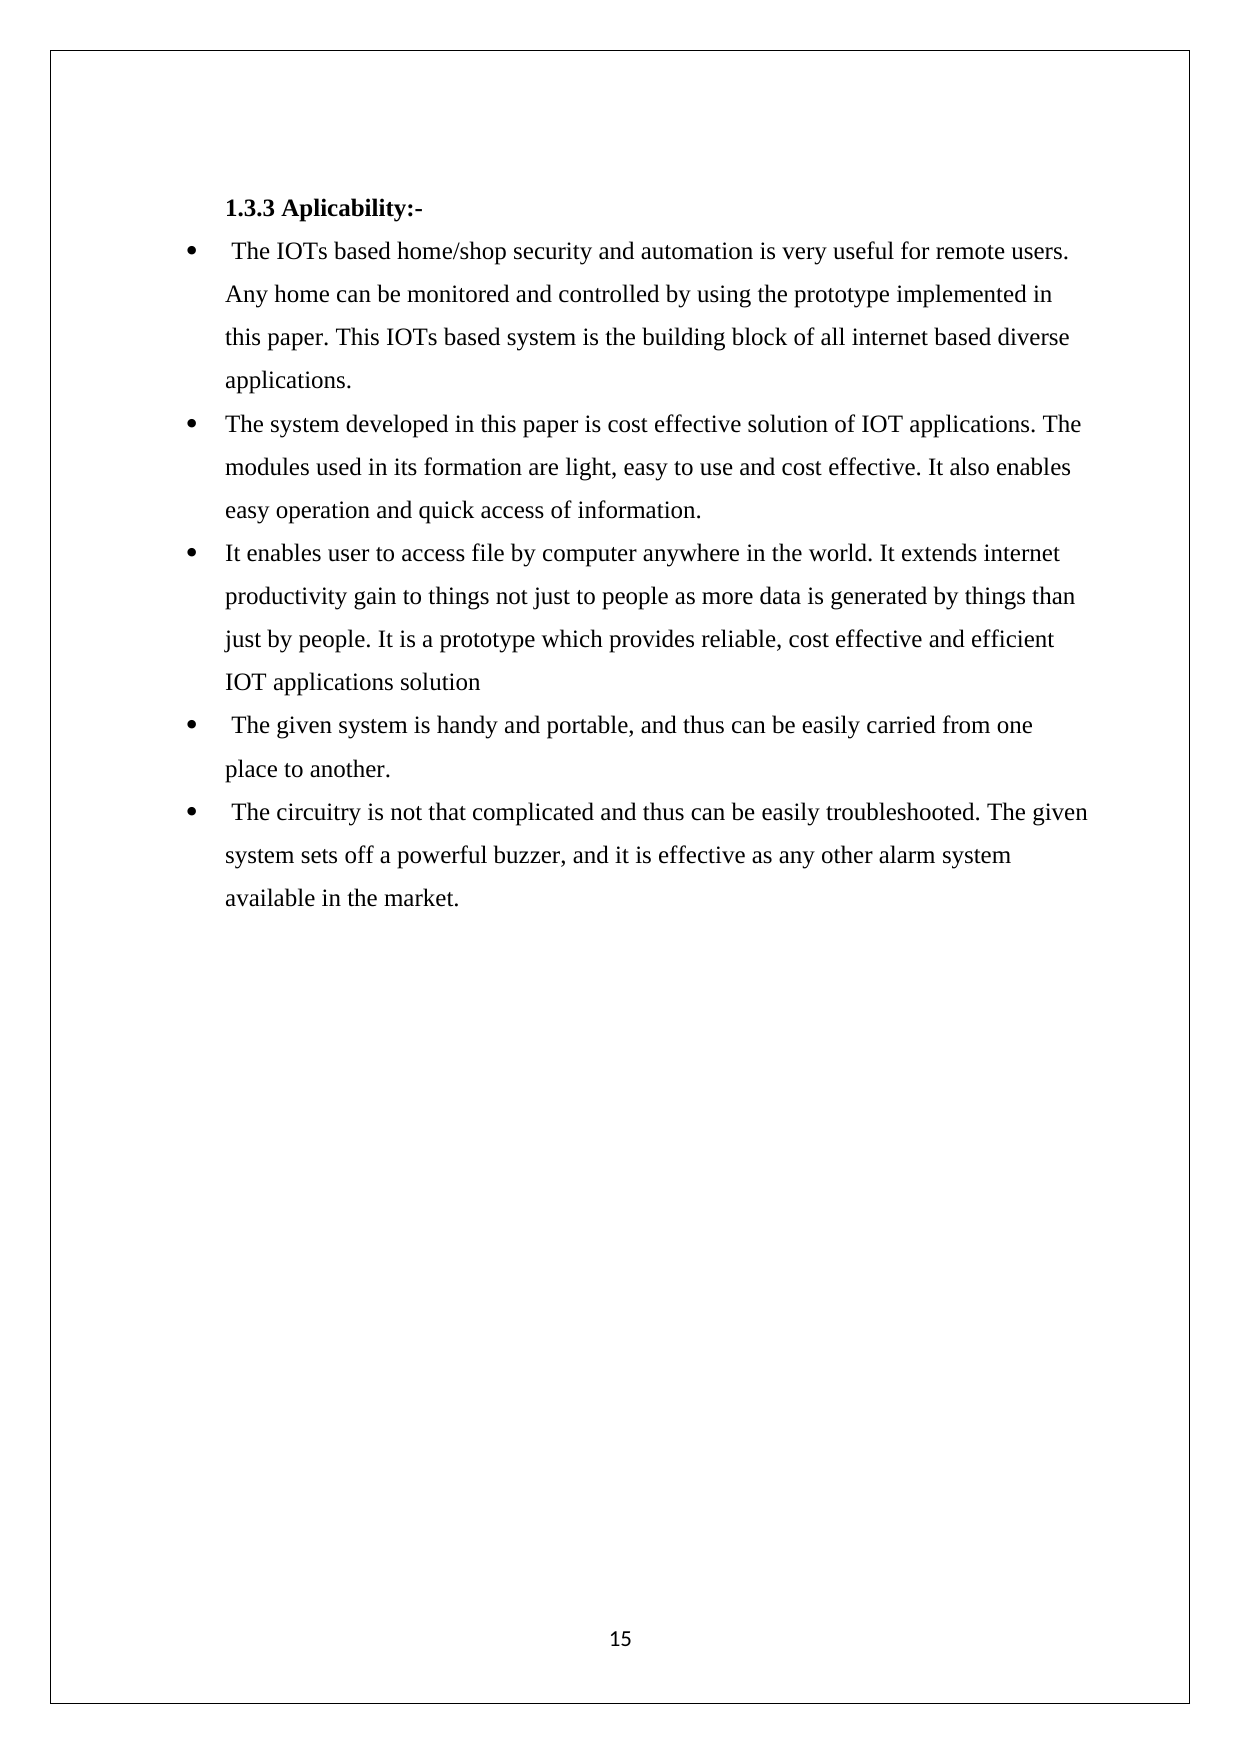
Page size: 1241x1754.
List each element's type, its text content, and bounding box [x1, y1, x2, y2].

list The circuitry is not that complicated and thus can be easily troubleshooted. The given system sets off a powerful buzzer, and it is effective as any other alarm system available in the market. [187, 797, 1090, 912]
list The IOTs based home/shop security and automation is very useful for remote users. Any home can be monitored and controlled by using the prototype implemented in this paper. This IOTs based system is the building block of all internet based diverse applications. [187, 236, 1090, 394]
list It enables user to access file by computer anywhere in the world. It extends internet productivity gain to things not just to people as more data is generated by things than just by people. It is a prototype which provides reliable, cost effective and efficient IOT applications solution [187, 538, 1090, 696]
list The given system is handy and portable, and thus can be easily carried from one place to another. [187, 711, 1090, 782]
list The system developed in this paper is cost effective solution of IOT applications. The modules used in its formation are light, easy to use and cost effective. It also enables easy operation and quick access of information. [187, 409, 1090, 524]
list 1.3.3 Aplicability:- [225, 193, 1090, 222]
